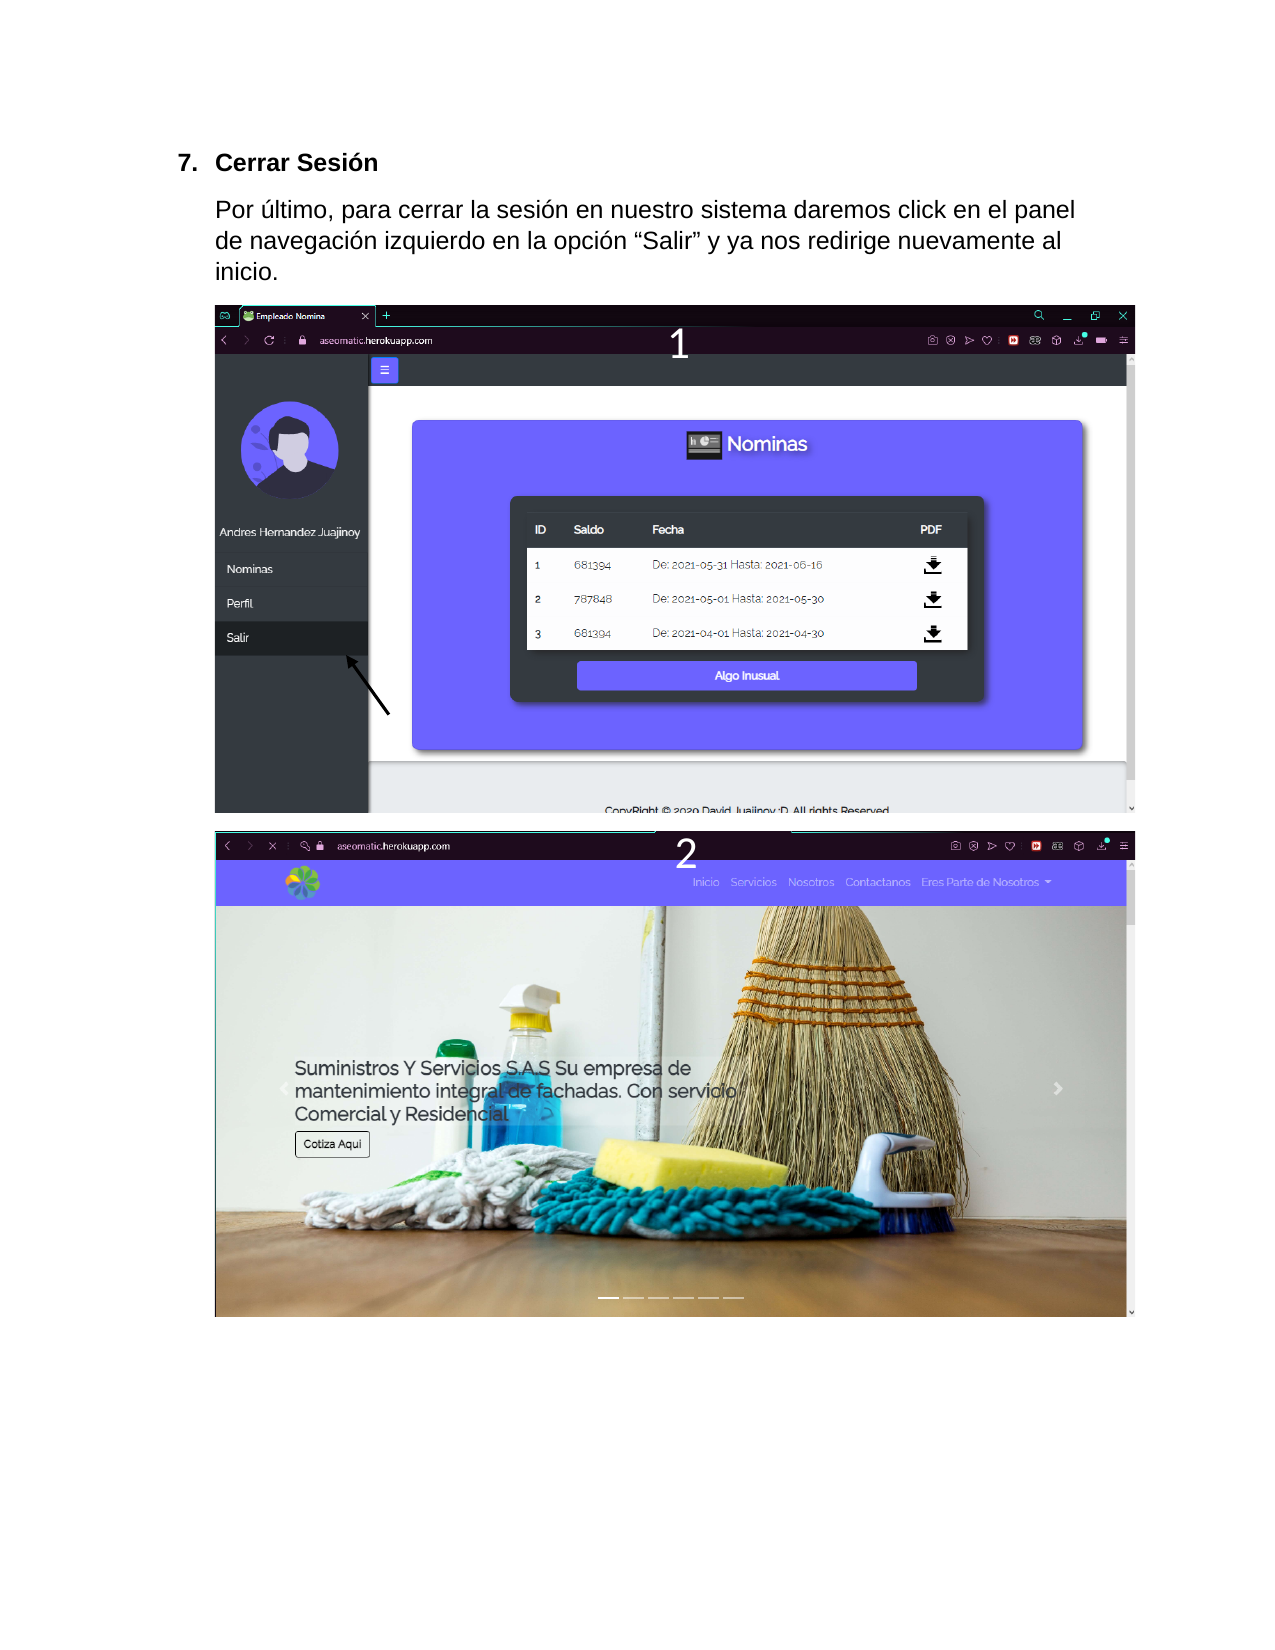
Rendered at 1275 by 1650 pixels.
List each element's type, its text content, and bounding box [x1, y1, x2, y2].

picture [214, 305, 1136, 813]
text Por último, para cerrar la sesión en nuestro sistema daremos click en el panel de navegación izquierdo en la opción “Salir” y ya nos redirige nuevamente al inicio. [215, 195, 1098, 286]
picture [214, 831, 1136, 1317]
list Cerrar Sesión [177, 148, 1098, 176]
